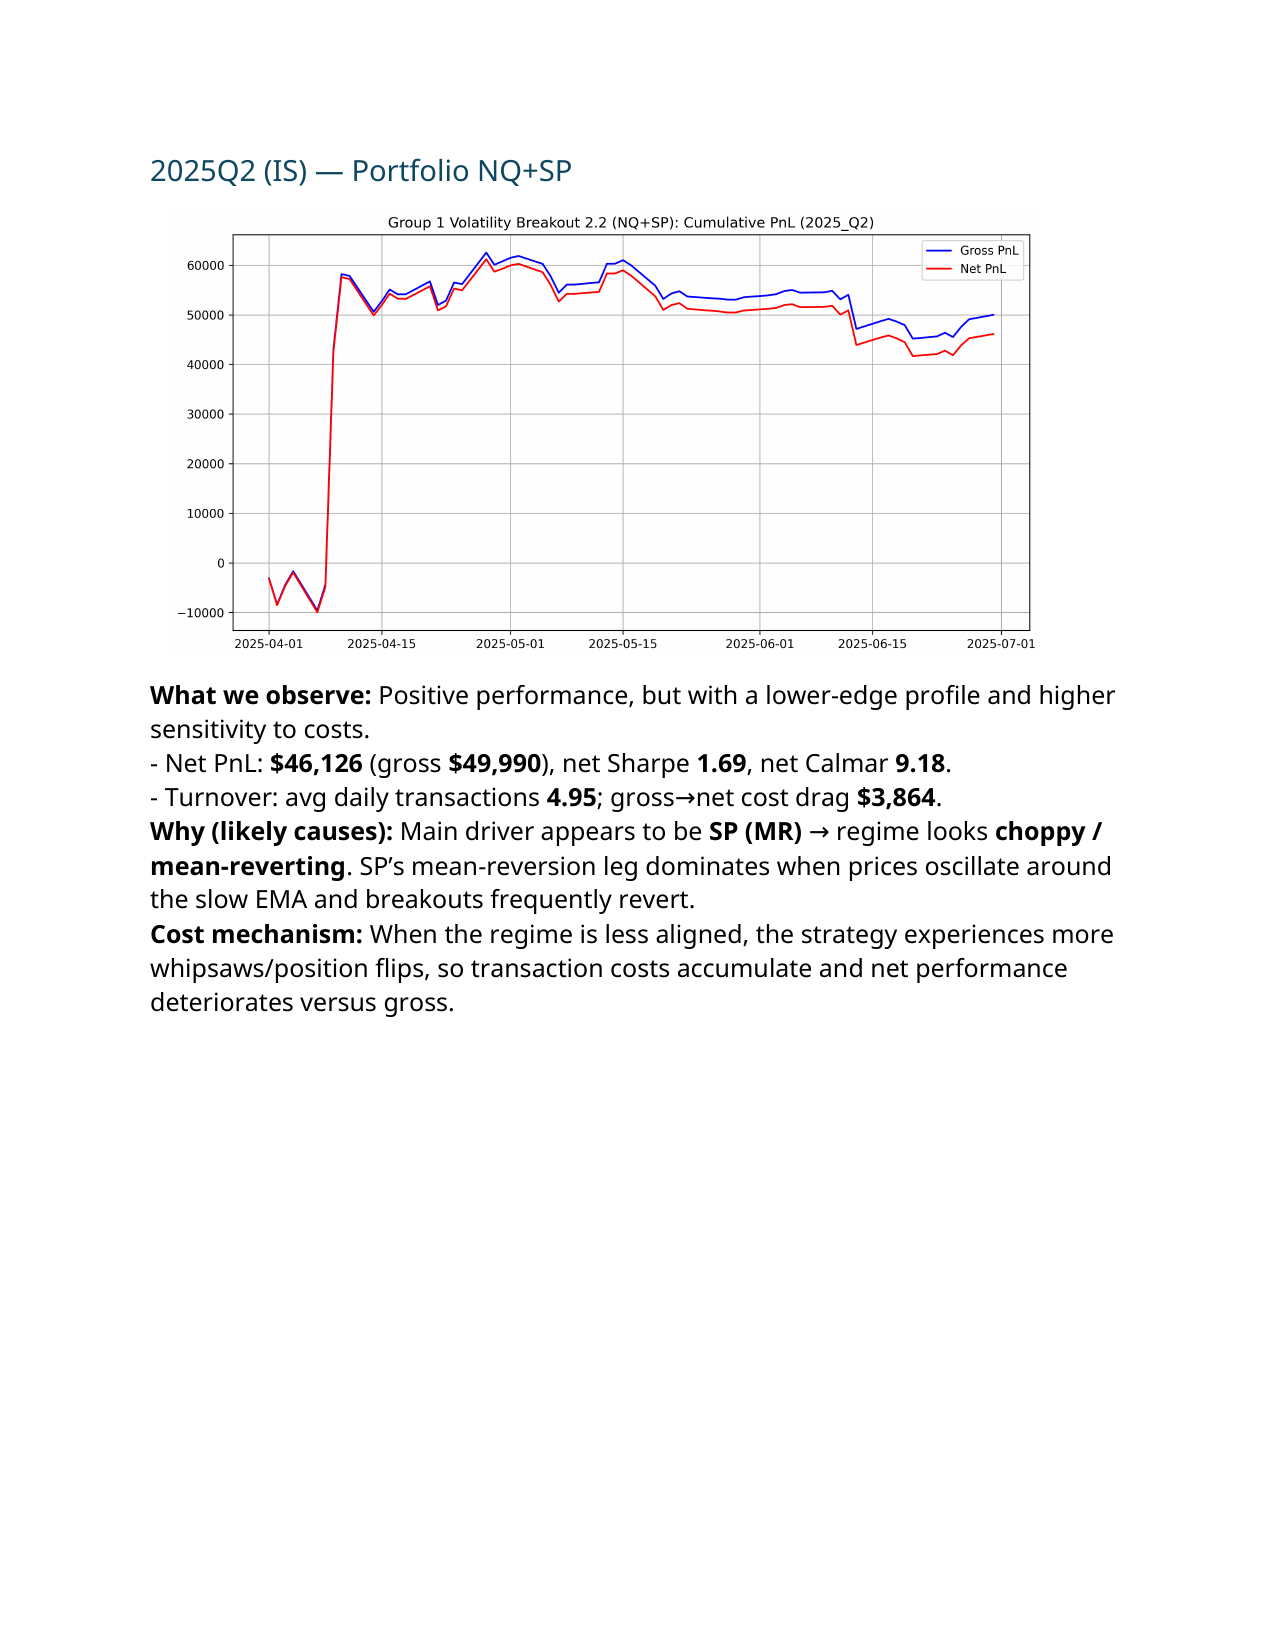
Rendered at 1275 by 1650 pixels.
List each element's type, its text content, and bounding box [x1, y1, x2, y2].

text What we observe: Positive performance, but with a lower-edge profile and higher sensitivity to costs. - Net PnL: $46,126 (gross $49,990), net Sharpe 1.69, net Calmar 9.18. - Turnover: avg daily transactions 4.95; gross→net cost drag $3,864. Why (likely causes): Main driver appears to be SP (MR) → regime looks choppy / mean-reverting. SP’s mean‑reversion leg dominates when prices oscillate around the slow EMA and breakouts frequently revert. Cost mechanism: When the regime is less aligned, the strategy experiences more whipsaws/position flips, so transaction costs accumulate and net performance deteriorates versus gross. [150, 678, 1125, 1018]
picture [168, 208, 1044, 659]
subtitle 2025Q2 (IS) — Portfolio NQ+SP [150, 150, 1125, 190]
